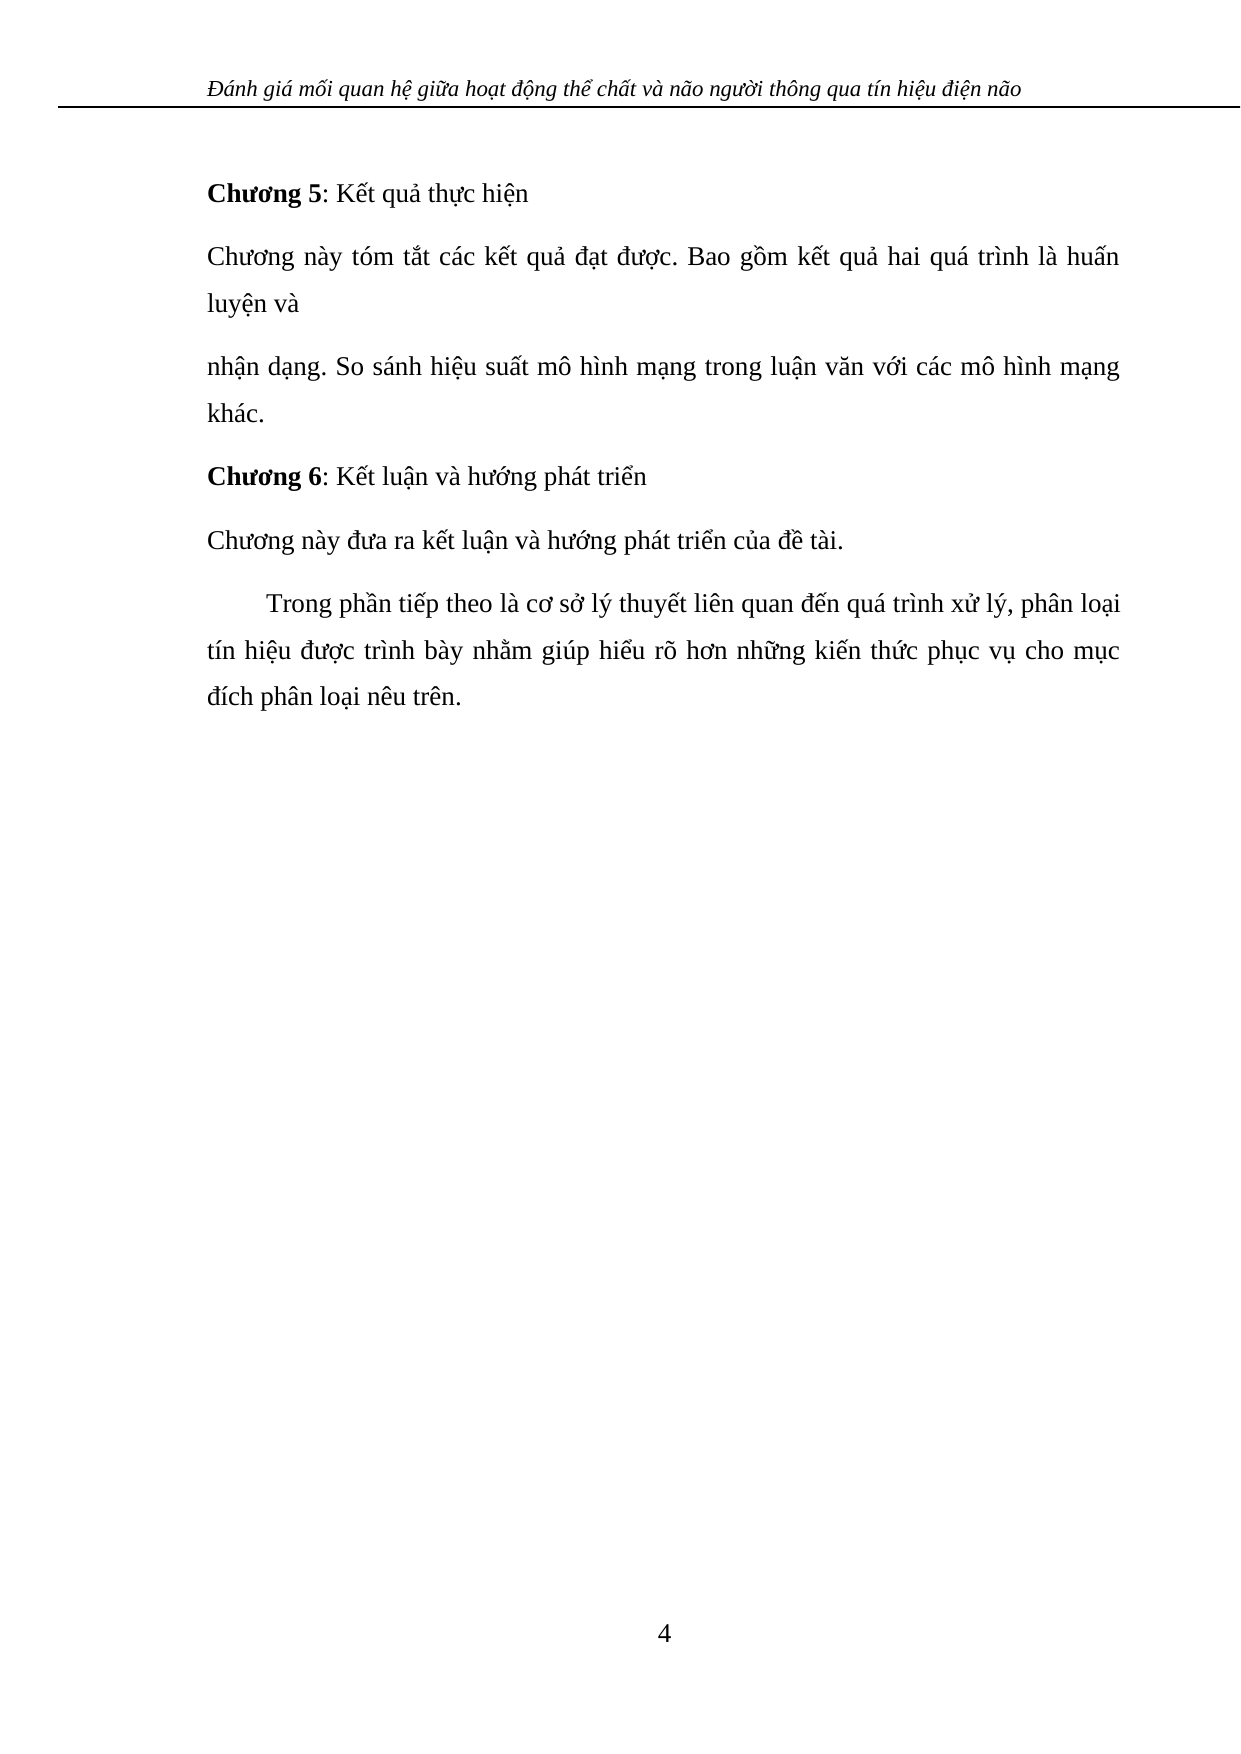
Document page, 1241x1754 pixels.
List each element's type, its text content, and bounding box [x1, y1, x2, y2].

text Chương 5: Kết quả thực hiện [207, 177, 1122, 208]
text Chương này đưa ra kết luận và hướng phát triển của đề tài. [207, 524, 1122, 555]
text Trong phần tiếp theo là cơ sở lý thuyết liên quan đến quá trình xử lý, phân loại tín hiệu được trình bày nhằm giúp hiểu rõ hơn những kiến thức phục vụ cho mục đích phân loại nêu trên. [207, 587, 1122, 712]
text Chương 6: Kết luận và hướng phát triển [207, 461, 1122, 492]
text nhận dạng. So sánh hiệu suất mô hình mạng trong luận văn với các mô hình mạng khác. [207, 351, 1122, 428]
text Chương này tóm tắt các kết quả đạt được. Bao gồm kết quả hai quá trình là huấn luyện và [207, 241, 1122, 318]
